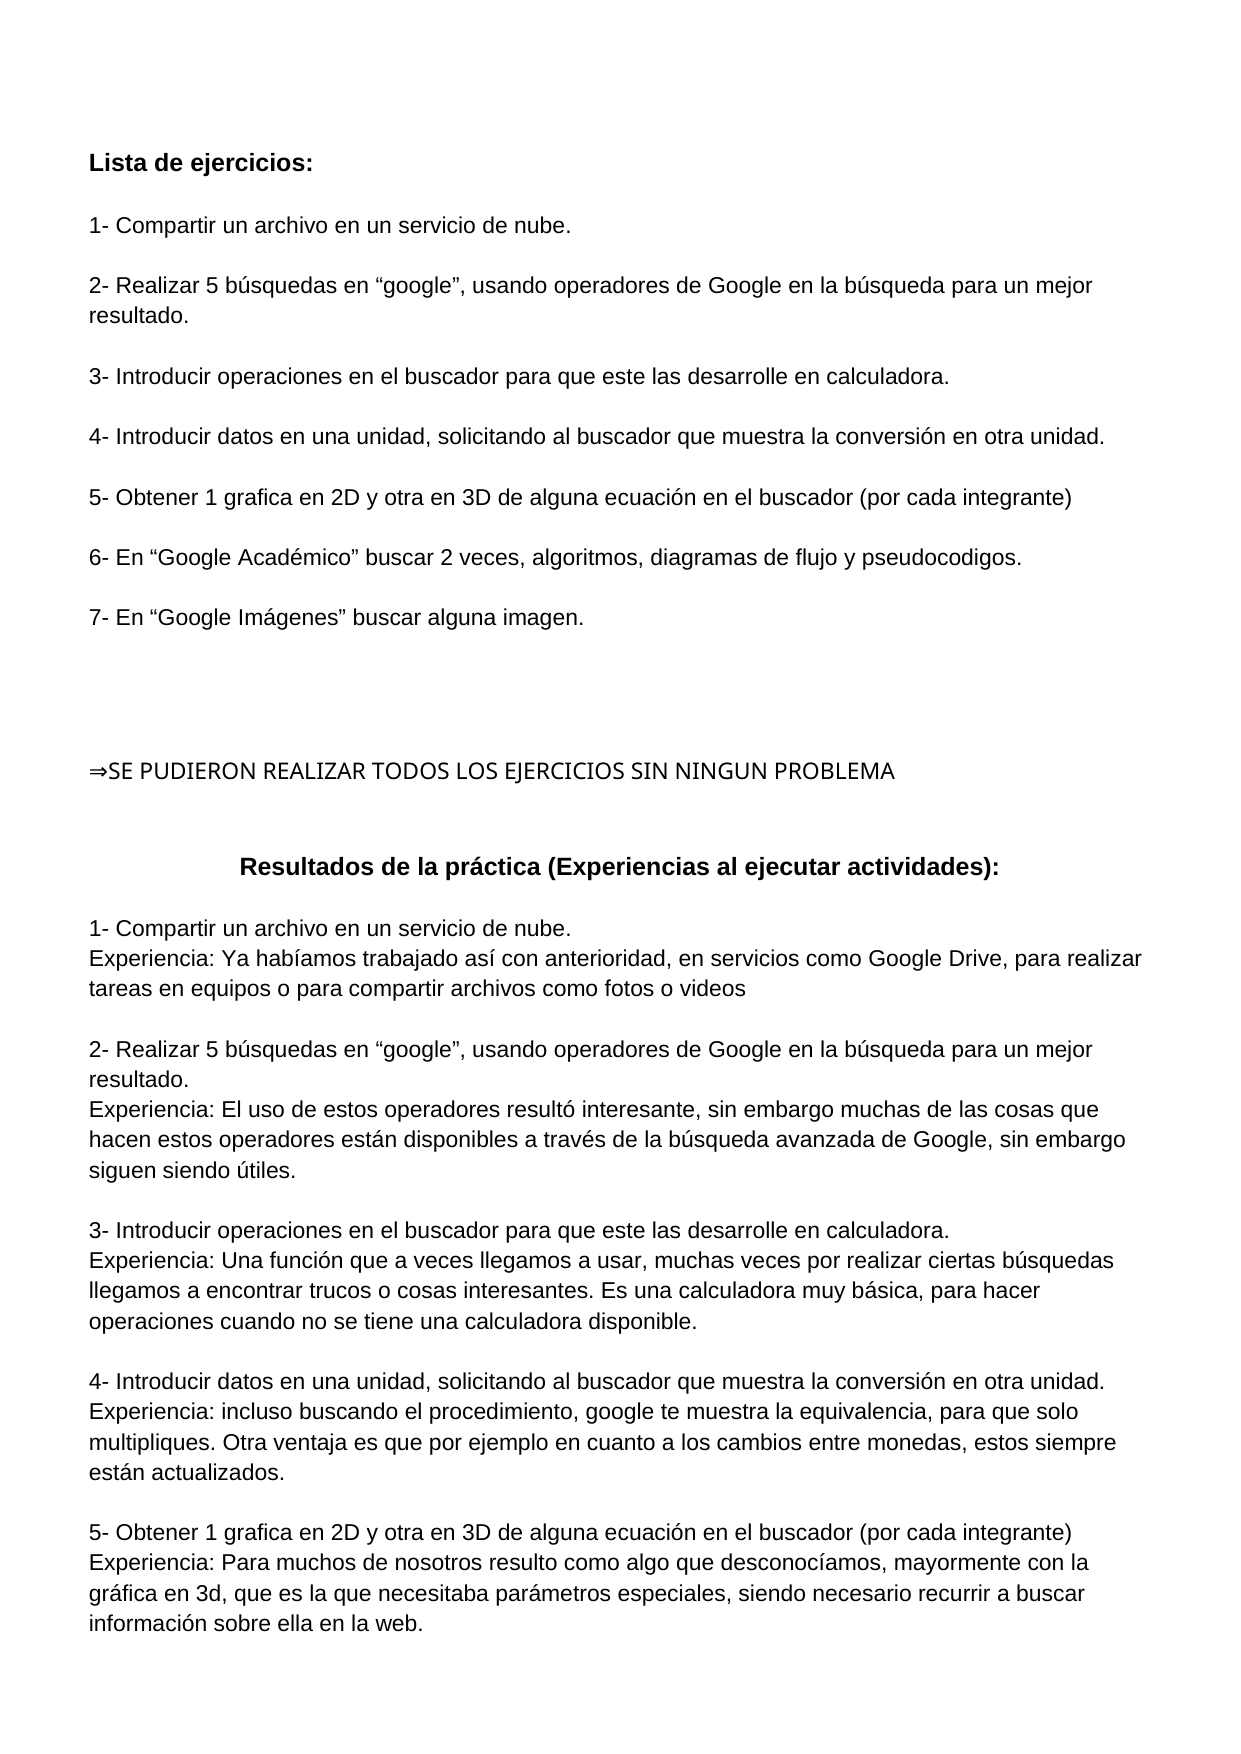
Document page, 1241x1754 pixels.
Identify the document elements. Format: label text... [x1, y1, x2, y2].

text 1- Compartir un archivo en un servicio de nube. [89, 915, 1152, 941]
text 5- Obtener 1 grafica en 2D y otra en 3D de alguna ecuación en el buscador (por cada integrante) [89, 483, 1152, 510]
text 5- Obtener 1 grafica en 2D y otra en 3D de alguna ecuación en el buscador (por cada integrante) [89, 1519, 1152, 1545]
text Experiencia: Una función que a veces llegamos a usar, muchas veces por realizar ciertas búsquedas llegamos a encontrar trucos o cosas interesantes. Es una calculadora muy básica, para hacer operaciones cuando no se tiene una calculadora disponible. [89, 1247, 1152, 1334]
text Experiencia: incluso buscando el procedimiento, google te muestra la equivalencia, para que solo multipliques. Otra ventaja es que por ejemplo en cuanto a los cambios entre monedas, estos siempre están actualizados. [89, 1398, 1152, 1485]
text 3- Introducir operaciones en el buscador para que este las desarrolle en calculadora. [89, 363, 1152, 389]
text Experiencia: Ya habíamos trabajado así con anterioridad, en servicios como Google Drive, para realizar tareas en equipos o para compartir archivos como fotos o videos [89, 945, 1152, 1002]
text 3- Introducir operaciones en el buscador para que este las desarrolle en calculadora. [89, 1217, 1152, 1243]
text 4- Introducir datos en una unidad, solicitando al buscador que muestra la conversión en otra unidad. [89, 423, 1152, 449]
text 1- Compartir un archivo en un servicio de nube. [89, 212, 1152, 238]
text 6- En “Google Académico” buscar 2 veces, algoritmos, diagramas de flujo y pseudocodigos. [89, 544, 1152, 570]
text Experiencia: El uso de estos operadores resultó interesante, sin embargo muchas de las cosas que hacen estos operadores están disponibles a través de la búsqueda avanzada de Google, sin embargo siguen siendo útiles. [89, 1096, 1152, 1183]
text Experiencia: Para muchos de nosotros resulto como algo que desconocíamos, mayormente con la gráfica en 3d, que es la que necesitaba parámetros especiales, siendo necesario recurrir a buscar información sobre ella en la web. [89, 1549, 1152, 1636]
text 2- Realizar 5 búsquedas en “google”, usando operadores de Google en la búsqueda para un mejor resultado. [89, 272, 1152, 328]
text ⇒SE PUDIERON REALIZAR TODOS LOS EJERCICIOS SIN NINGUN PROBLEMA [89, 755, 1152, 787]
text 4- Introducir datos en una unidad, solicitando al buscador que muestra la conversión en otra unidad. [89, 1368, 1152, 1394]
text Lista de ejercicios: [89, 148, 1152, 177]
text Resultados de la práctica (Experiencias al ejecutar actividades): [89, 852, 1152, 880]
text 7- En “Google Imágenes” buscar alguna imagen. [89, 604, 1152, 631]
text 2- Realizar 5 búsquedas en “google”, usando operadores de Google en la búsqueda para un mejor resultado. [89, 1036, 1152, 1092]
